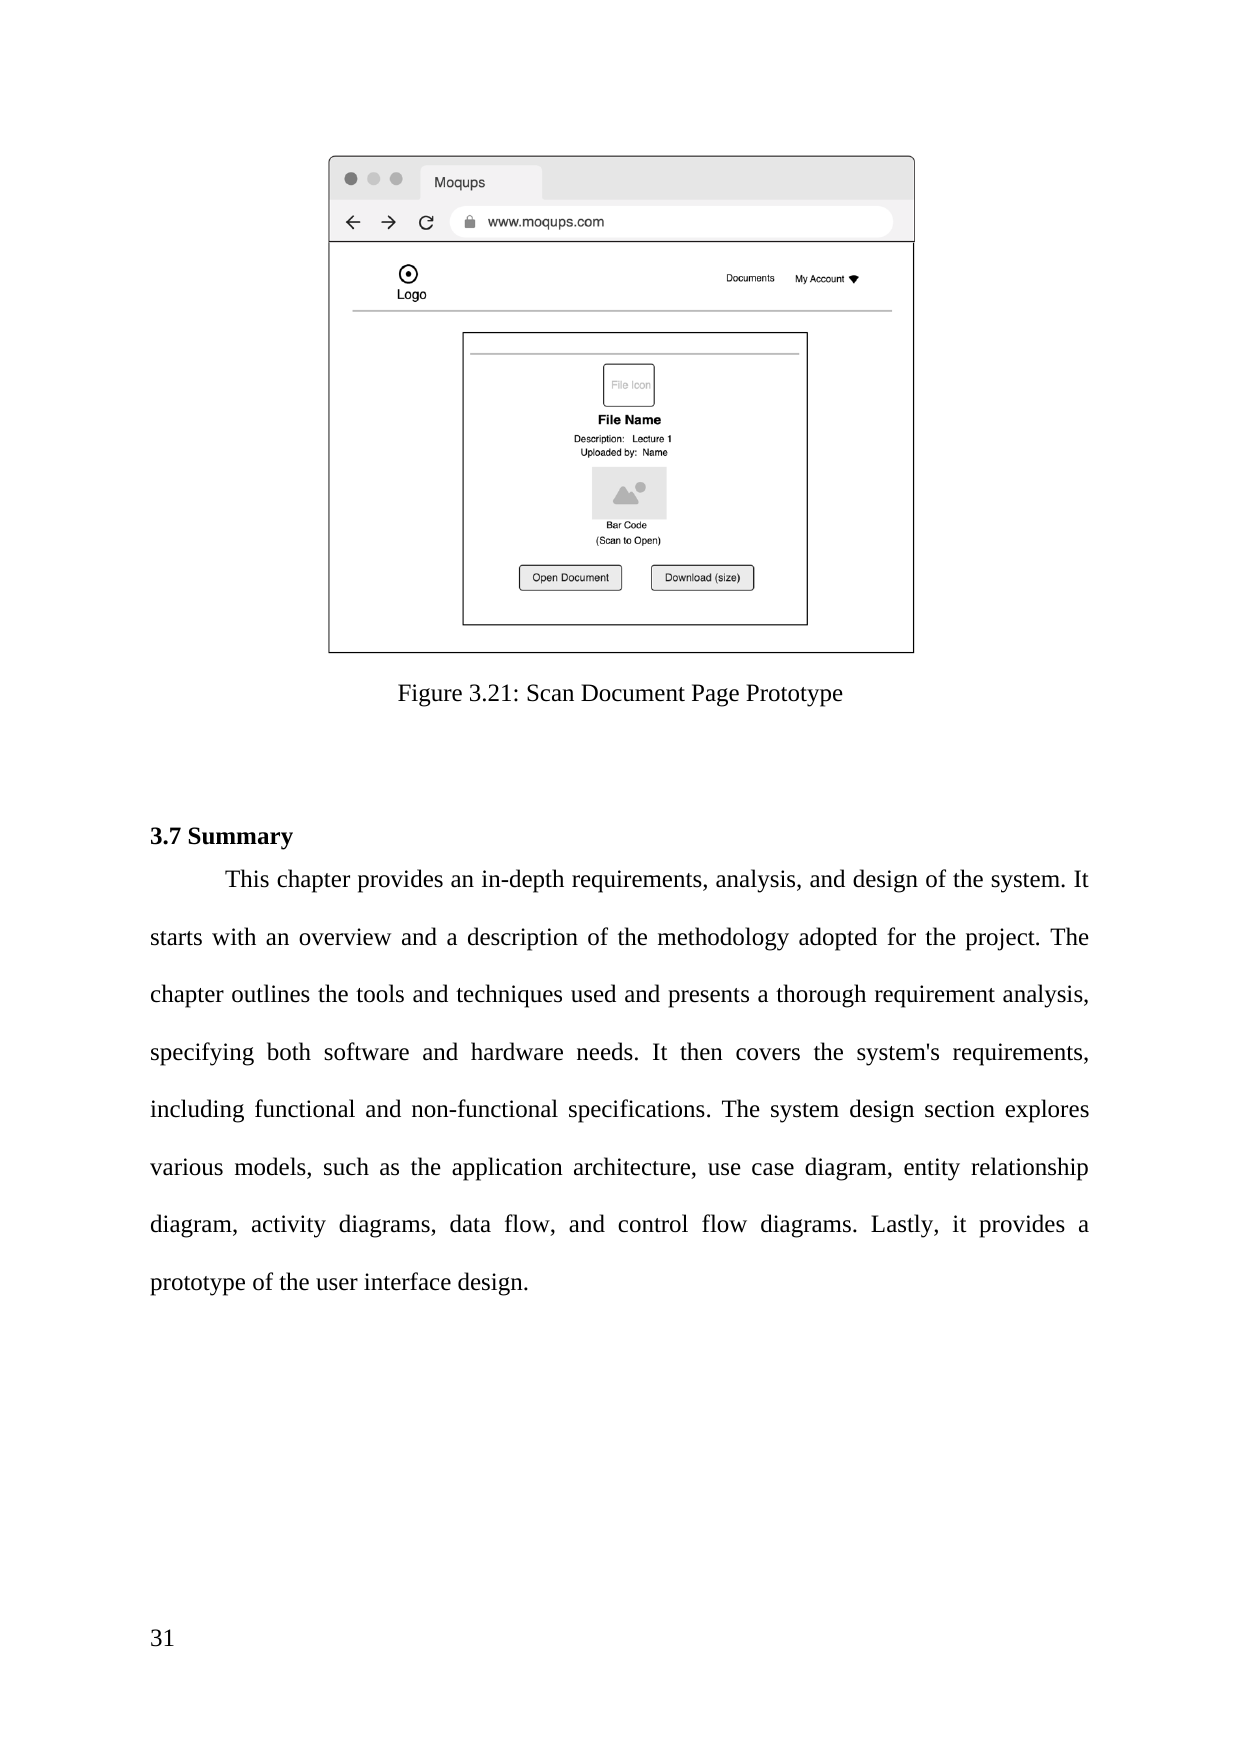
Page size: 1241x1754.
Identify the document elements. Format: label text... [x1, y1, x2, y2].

text Figure 3.21: Scan Document Page Prototype [150, 678, 1090, 706]
picture [320, 150, 920, 660]
text This chapter provides an in-depth requirements, analysis, and design of the system. It starts with an overview and a description of the methodology adopted for the project. The chapter outlines the tools and techniques used and presents a thorough requirement analysis, specifying both software and hardware needs. It then covers the system's requirements, including functional and non-functional specifications. The system design section explores various models, such as the application architecture, use case diagram, entity relationship diagram, activity diagrams, data flow, and control flow diagrams. Lastly, it provides a prototype of the user interface design. [150, 864, 1090, 1296]
subtitle 3.7 Summary [150, 821, 1090, 850]
